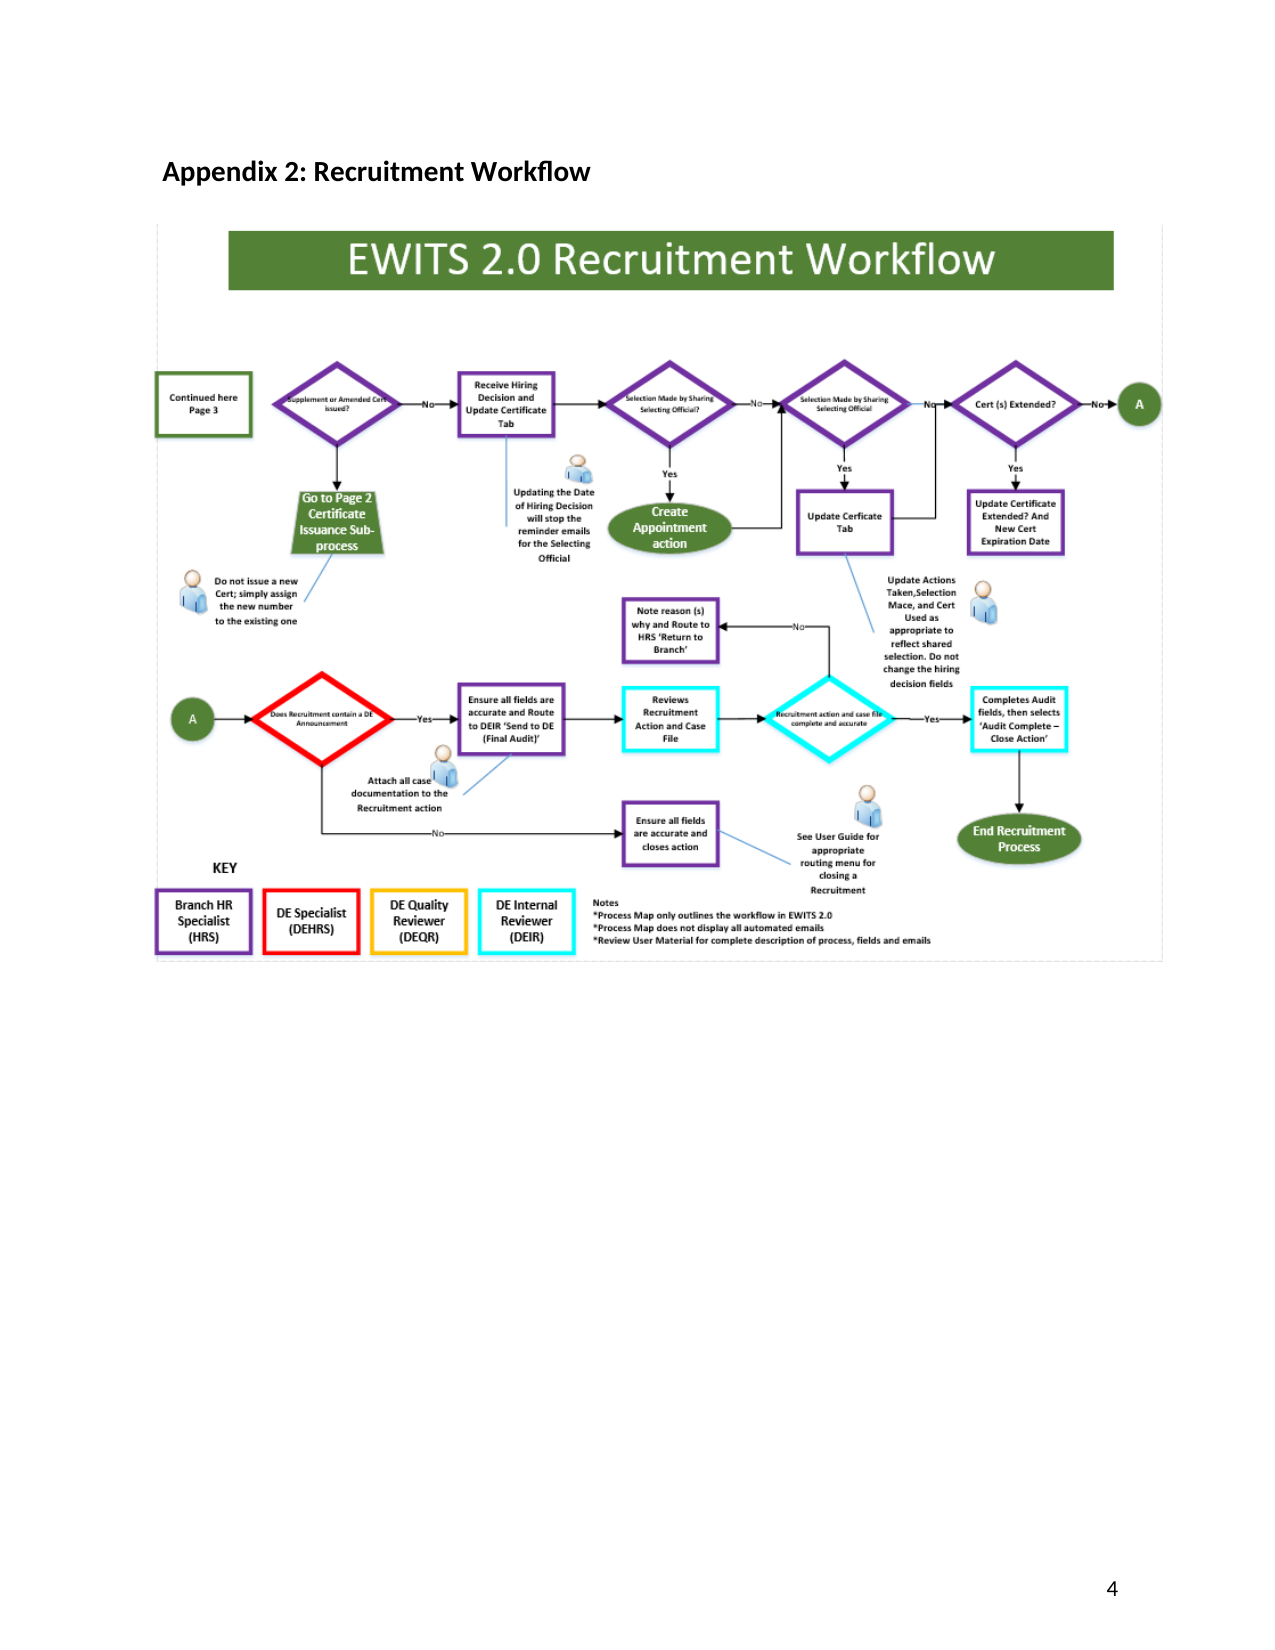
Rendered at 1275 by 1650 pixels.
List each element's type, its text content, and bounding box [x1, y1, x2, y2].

picture [150, 224, 1164, 962]
text Appendix 2: Recruitment Workflow [162, 153, 945, 188]
